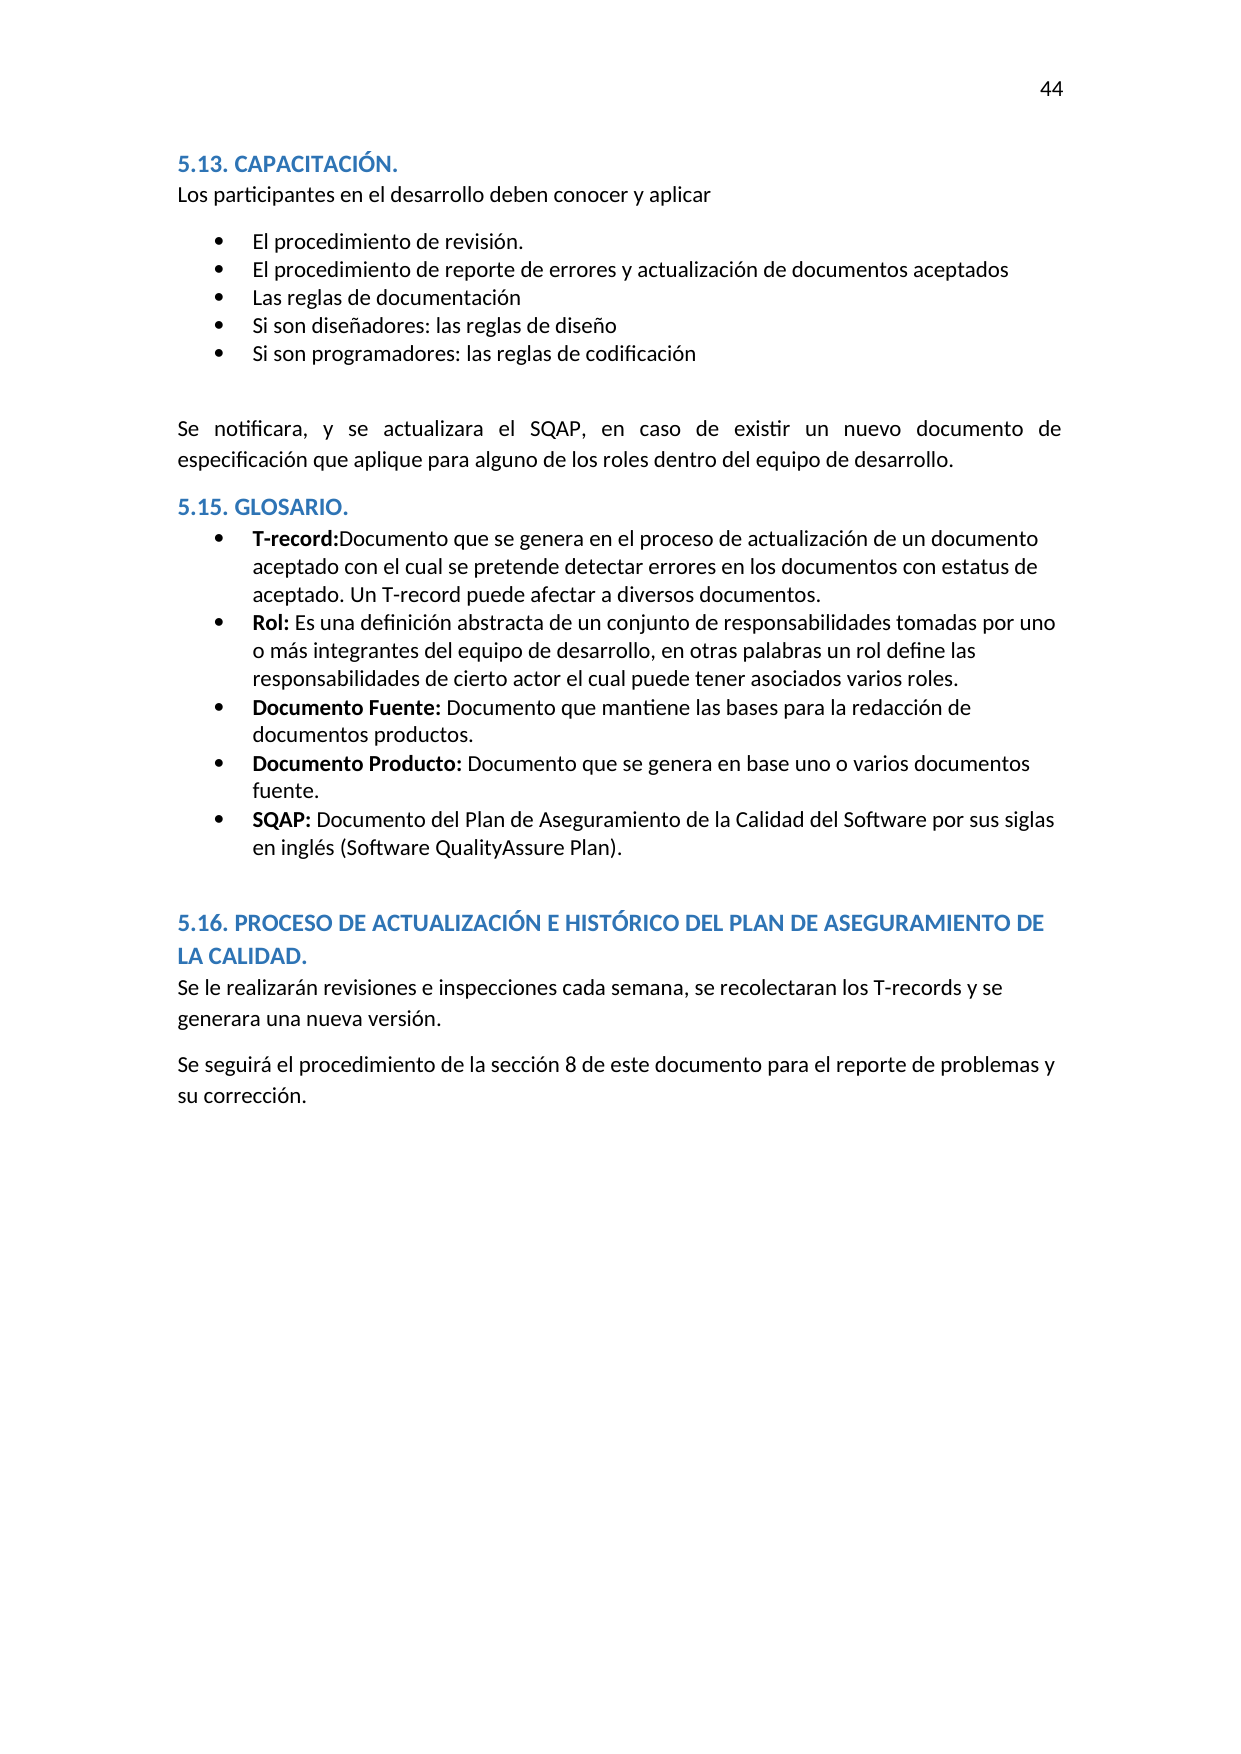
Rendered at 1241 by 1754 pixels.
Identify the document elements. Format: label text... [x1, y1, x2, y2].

list El procedimiento de revisión. [215, 227, 1063, 256]
subtitle 5.16. PROCESO DE ACTUALIZACIÓN E HISTÓRICO DEL PLAN DE ASEGURAMIENTO DE LA CALIDAD. [177, 908, 1063, 971]
text Se seguirá el procedimiento de la sección 8 de este documento para el reporte de problemas y su corrección. [177, 1051, 1063, 1109]
list Las reglas de documentación [215, 283, 1063, 312]
list T-record:Documento que se genera en el proceso de actualización de un documento aceptado con el cual se pretende detectar errores en los documentos con estatus de aceptado. Un T-record puede afectar a diversos documentos. [215, 524, 1063, 608]
list Si son diseñadores: las reglas de diseño [215, 312, 1063, 339]
list Documento Producto: Documento que se genera en base uno o varios documentos fuente. [215, 749, 1063, 805]
text Se le realizarán revisiones e inspecciones cada semana, se recolectaran los T-records y se generara una nueva versión. [177, 973, 1063, 1032]
list Rol: Es una definición abstracta de un conjunto de responsabilidades tomadas por uno o más integrantes del equipo de desarrollo, en otras palabras un rol define las responsabilidades de cierto actor el cual puede tener asociados varios roles. [215, 608, 1063, 693]
text Se notificara, y se actualizara el SQAP, en caso de existir un nuevo documento de especificación que aplique para alguno de los roles dentro del equipo de desarrollo. [177, 414, 1063, 473]
text Los participantes en el desarrollo deben conocer y aplicar [177, 181, 1063, 209]
list Documento Fuente: Documento que mantiene las bases para la redacción de documentos productos. [215, 693, 1063, 749]
list SQAP: Documento del Plan de Aseguramiento de la Calidad del Software por sus siglas en inglés (Software QualityAssure Plan). [215, 805, 1063, 861]
list El procedimiento de reporte de errores y actualización de documentos aceptados [215, 256, 1063, 283]
subtitle 5.15. GLOSARIO. [177, 492, 1063, 522]
subtitle 5.13. CAPACITACIÓN. [177, 148, 1063, 178]
list Si son programadores: las reglas de codificación [215, 339, 1063, 368]
